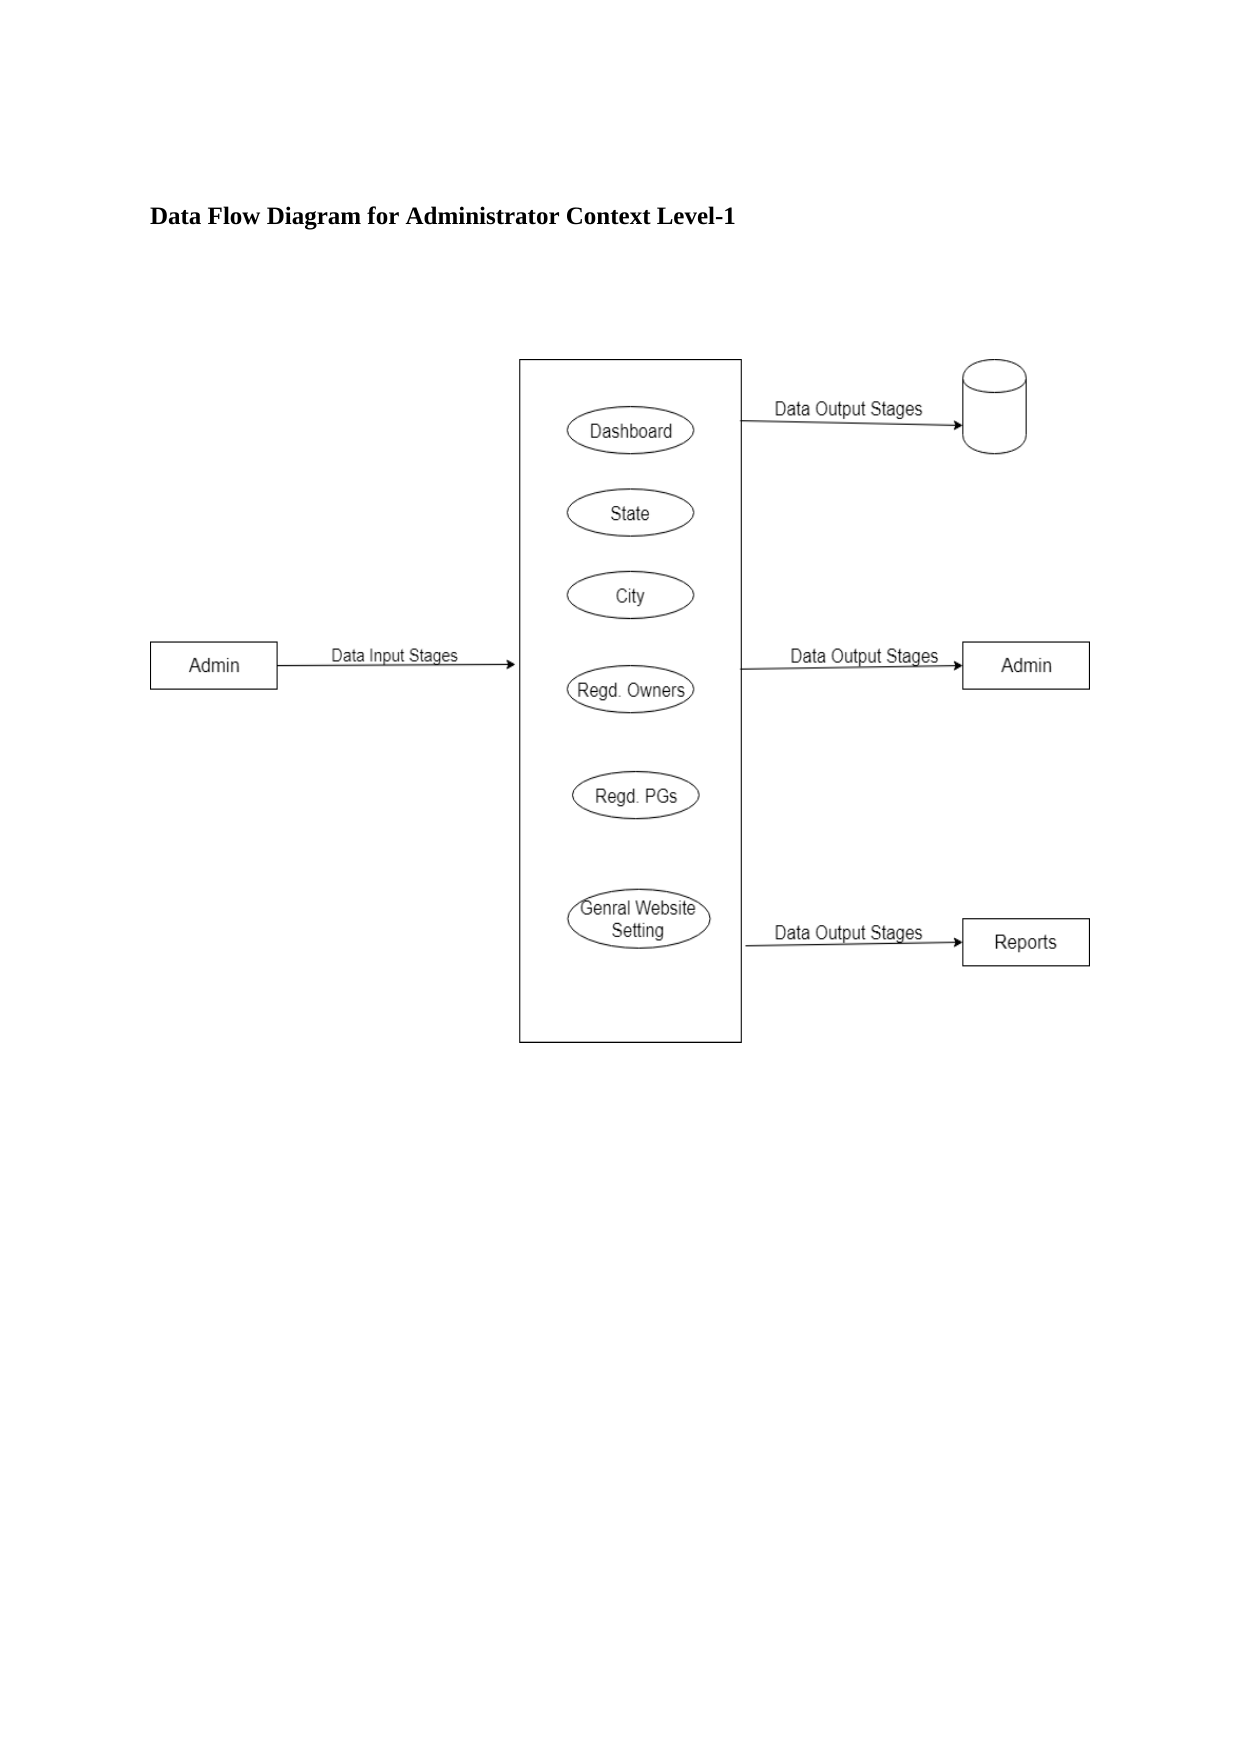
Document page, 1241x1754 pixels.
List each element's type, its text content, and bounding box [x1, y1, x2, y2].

picture [150, 359, 1090, 1043]
text Data Flow Diagram for Administrator Context Level-1 [150, 201, 1090, 229]
